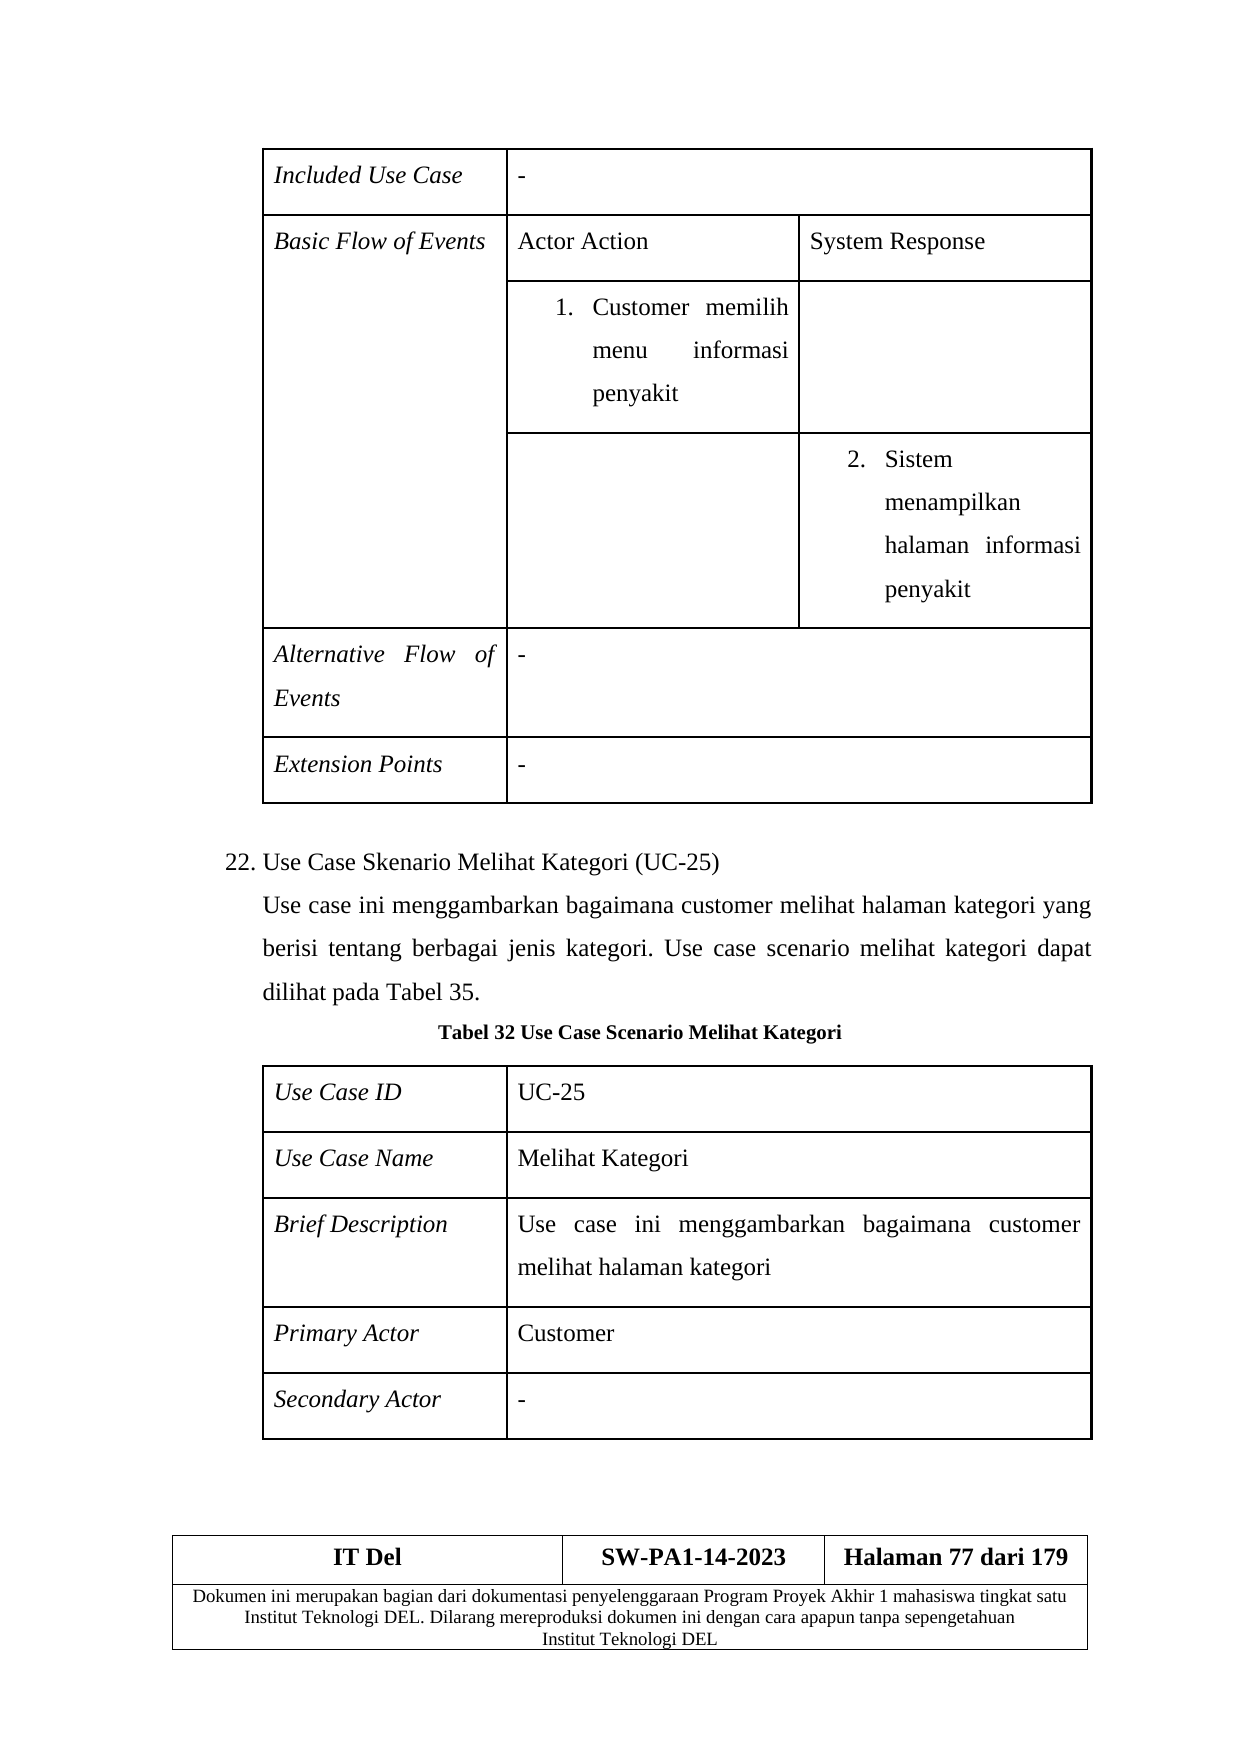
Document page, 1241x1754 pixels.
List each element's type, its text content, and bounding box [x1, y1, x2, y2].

table_cell - [508, 629, 1090, 736]
list Use Case Skenario Melihat Kategori (UC-25) [225, 847, 1092, 876]
table_cell Alternative Flow of Events [264, 629, 506, 736]
table_cell System Response [800, 216, 1090, 279]
list Use case ini menggambarkan bagaimana customer melihat halaman kategori yang berisi tentang berbagai jenis kategori. Use case scenario melihat kategori dapat dilihat pada Tabel 35. [262, 890, 1092, 1005]
table_cell Melihat Kategori [508, 1133, 1090, 1197]
table_cell Brief Description [264, 1199, 506, 1306]
table_cell [800, 282, 1090, 432]
table_cell Basic Flow of Events [264, 216, 506, 627]
table_cell Customer [508, 1308, 1090, 1372]
table_cell - [508, 150, 1090, 214]
table_cell Use case ini menggambarkan bagaimana customer melihat halaman kategori [508, 1199, 1090, 1306]
table_header UC-25 [508, 1067, 1090, 1131]
table_cell Customer memilih menu informasi penyakit [508, 282, 798, 432]
table_cell [508, 434, 798, 627]
table_cell - [508, 1374, 1090, 1437]
table_cell Included Use Case [264, 150, 506, 214]
table_cell Actor Action [508, 216, 798, 279]
table_cell Use Case Name [264, 1133, 506, 1197]
table_cell Primary Actor [264, 1308, 506, 1372]
table_cell Sistem menampilkan halaman informasi penyakit [800, 434, 1090, 627]
table_cell - [508, 738, 1090, 802]
table_cell Extension Points [264, 738, 506, 802]
table_cell Secondary Actor [264, 1374, 506, 1437]
table_header Use Case ID [264, 1067, 506, 1131]
